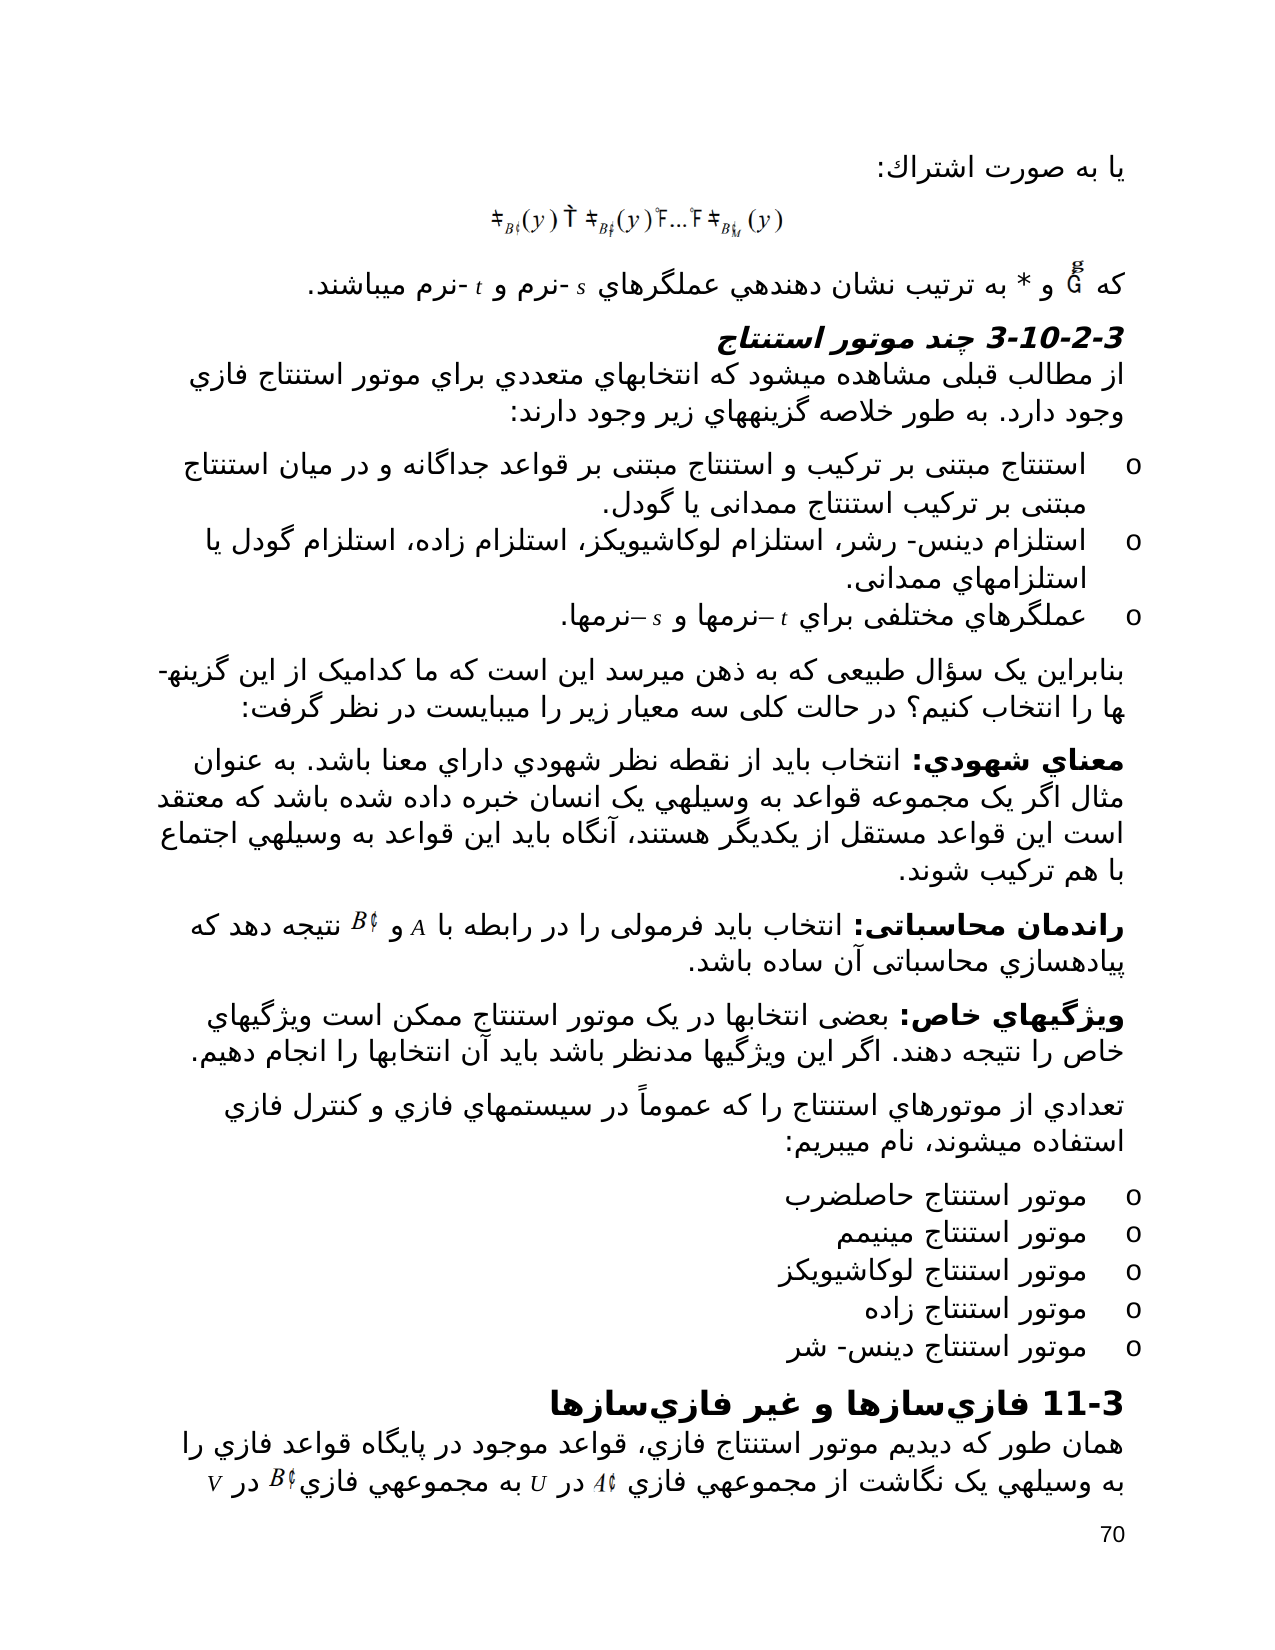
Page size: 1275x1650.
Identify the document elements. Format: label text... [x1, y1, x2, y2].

picture [350, 906, 381, 935]
list موتور استنتاج مینیمم [150, 1216, 1125, 1252]
text راندمان محاسباتی: انتخاب باید فرمولی را در رابطه با A و نتیجه دهد که پیادهسازي محاسباتی آن ساده باشد. [150, 907, 1125, 978]
text ویژگیهاي خاص: بعضی انتخابها در یک موتور استنتاج ممکن است ویژگیهاي خاص را نتیجه دهند. اگر این ویژگیها مدنظر باشد باید آن انتخابها را انجام دهیم. [150, 998, 1125, 1068]
list موتور استنتاج حاصلضرب [150, 1178, 1125, 1214]
list استنتاج مبتنی بر ترکیب و استنتاج مبتنی بر قواعد جداگانه و در میان استنتاج مبتنی بر ترکیب استنتاج ممدانی یا گودل. [150, 448, 1125, 520]
text بنابراین یک سؤال طبیعی که به ذهن میرسد این است که ما کدامیک از این گزینهها را انتخاب کنیم؟ در حالت کلی سه معیار زیر را میبایست در نظر گرفت: [150, 653, 1125, 724]
subtitle 3-10-2-3 چند موتور استنتاج [150, 321, 1125, 355]
list استلزام دینس- رشر، استلزام لوکاشیویکز، استلزام زاده، استلزام گودل یا استلزامهاي ممدانی. [150, 523, 1125, 595]
text از مطالب قبلی مشاهده میشود که انتخابهاي متعددي براي موتور استنتاج فازي وجود دارد. به طور خلاصه گزینههاي زیر وجود دارند: [150, 358, 1125, 428]
list موتور استنتاج لوکاشیویکز [150, 1254, 1125, 1289]
text معناي شهودي: انتخاب باید از نقطه نظر شهودي داراي معنا باشد. به عنوان مثال اگر یک مجموعه قواعد به وسیلهي یک انسان خبره داده شده باشد که معتقد است این قواعد مستقل از یکدیگر هستند، آنگاه باید این قواعد به وسیلهي اجتماع با هم ترکیب شوند. [150, 743, 1125, 887]
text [150, 1427, 1125, 1498]
subtitle 11-3 فازي‌سازها و غیر فازي‌سازها [150, 1384, 1125, 1423]
text یا به صورت اشتراك: [150, 150, 1125, 184]
text تعدادي از موتورهاي استنتاج را که عموماً در سیستمهاي فازي و کنترل فازي استفاده میشوند، نام میبریم: [150, 1088, 1125, 1158]
picture [268, 1463, 299, 1492]
text که و * به ترتیب نشان دهندهي عملگرهاي s -نرم و t -نرم میباشند. [150, 255, 1125, 302]
list عملگرهاي مختلفی براي t –نرمها و s –نرمها. [150, 598, 1125, 634]
picture [593, 1472, 618, 1492]
picture [487, 203, 788, 237]
list موتور استنتاج زاده [150, 1292, 1125, 1327]
list موتور استنتاج دینس- شر [150, 1329, 1125, 1365]
picture [1064, 255, 1087, 295]
